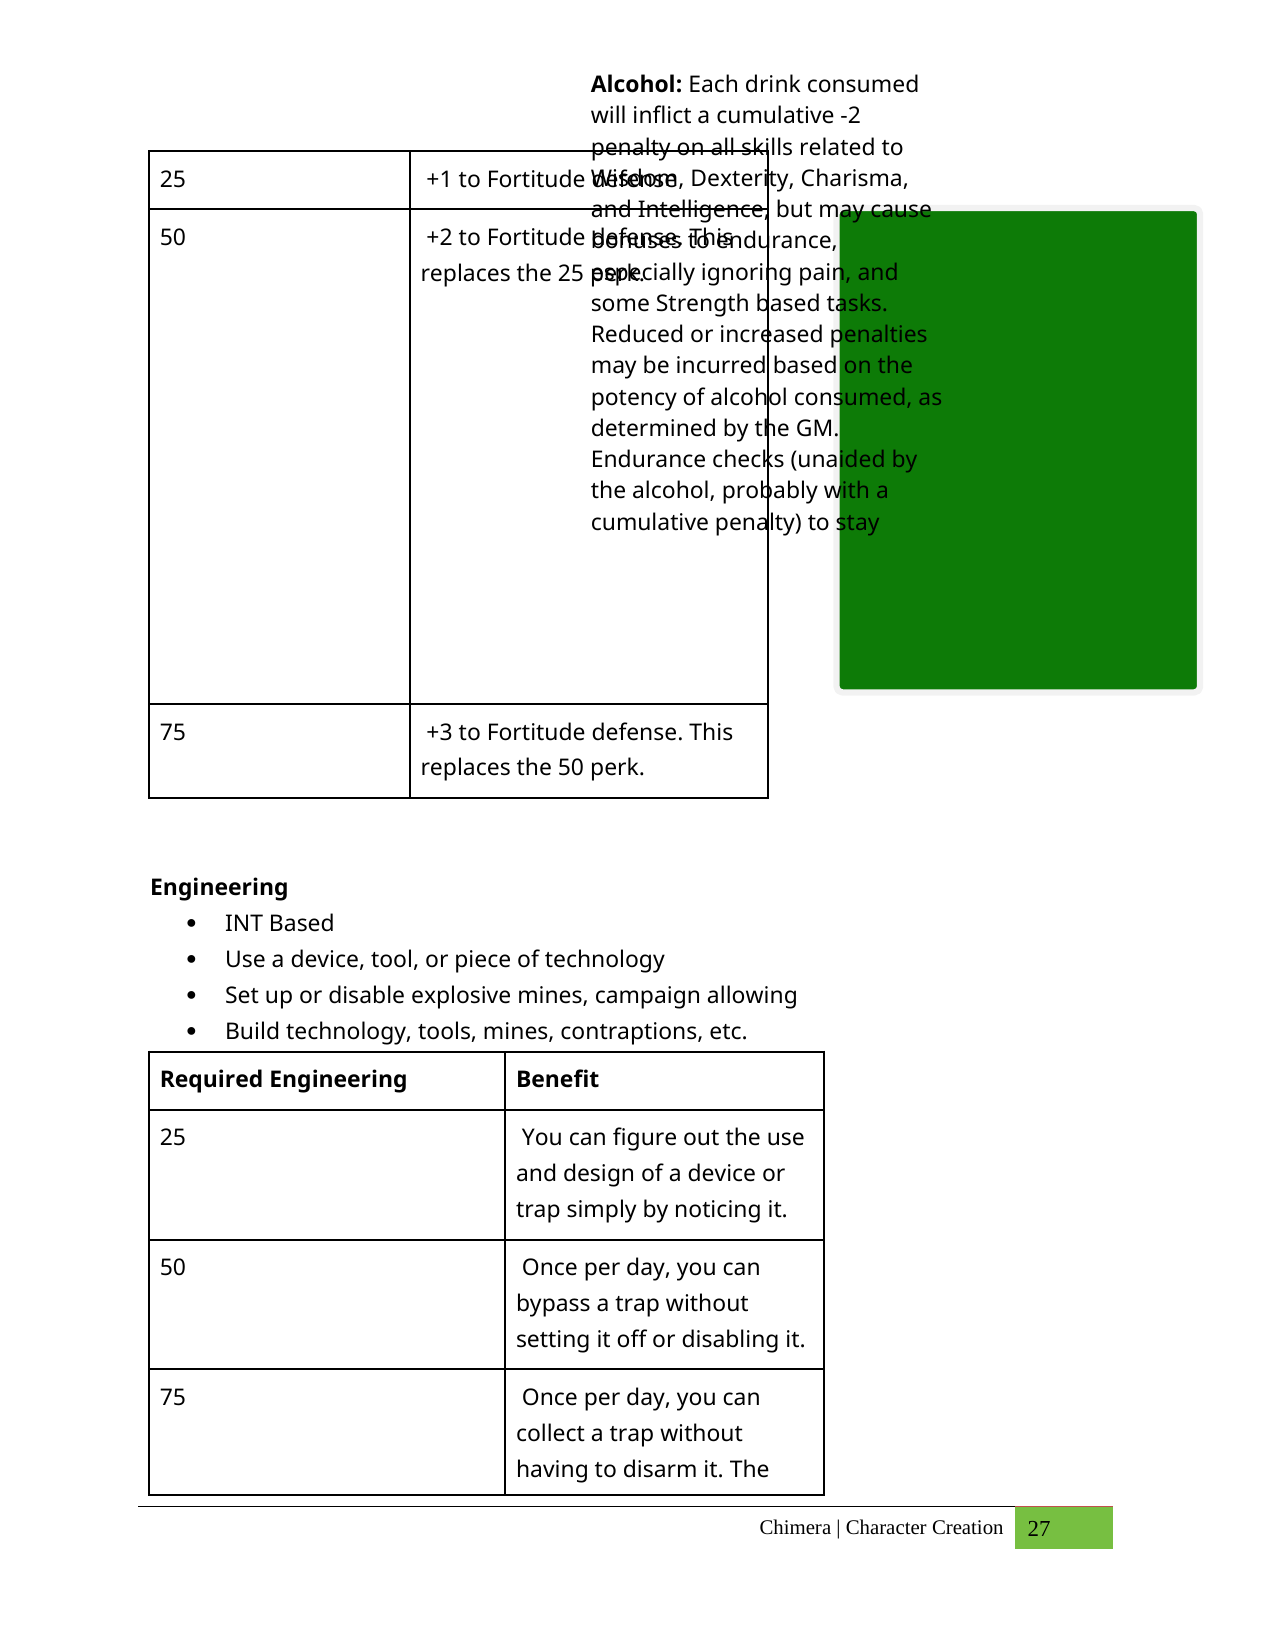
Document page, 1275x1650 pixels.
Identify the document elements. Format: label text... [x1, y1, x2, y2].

list INT Based [187, 907, 1125, 938]
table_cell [506, 1370, 823, 1494]
table_cell 75 [150, 1370, 504, 1494]
list Build technology, tools, mines, contraptions, etc. [187, 1014, 1125, 1046]
table_cell +3 to Fortitude defense. This replaces the 50 perk. [411, 705, 767, 797]
table_cell +2 to Fortitude defense. This replaces the 25 perk. [411, 210, 767, 703]
table_cell 25 [150, 1111, 504, 1238]
list Set up or disable explosive mines, campaign allowing [187, 979, 1125, 1010]
table_cell +1 to Fortitude defense [411, 152, 767, 208]
table_cell Once per day, you can bypass a trap without setting it off or disabling it. [506, 1241, 823, 1368]
table_header Required Engineering [150, 1053, 504, 1108]
table_cell You can figure out the use and design of a device or trap simply by noticing it. [506, 1111, 823, 1238]
table_cell 25 [150, 152, 409, 208]
table_cell 75 [150, 705, 409, 797]
table_cell 50 [150, 210, 409, 703]
list Use a device, tool, or piece of technology [187, 943, 1125, 974]
table_cell 50 [150, 1241, 504, 1368]
table_header Benefit [506, 1053, 823, 1108]
text Engineering [150, 871, 1125, 902]
